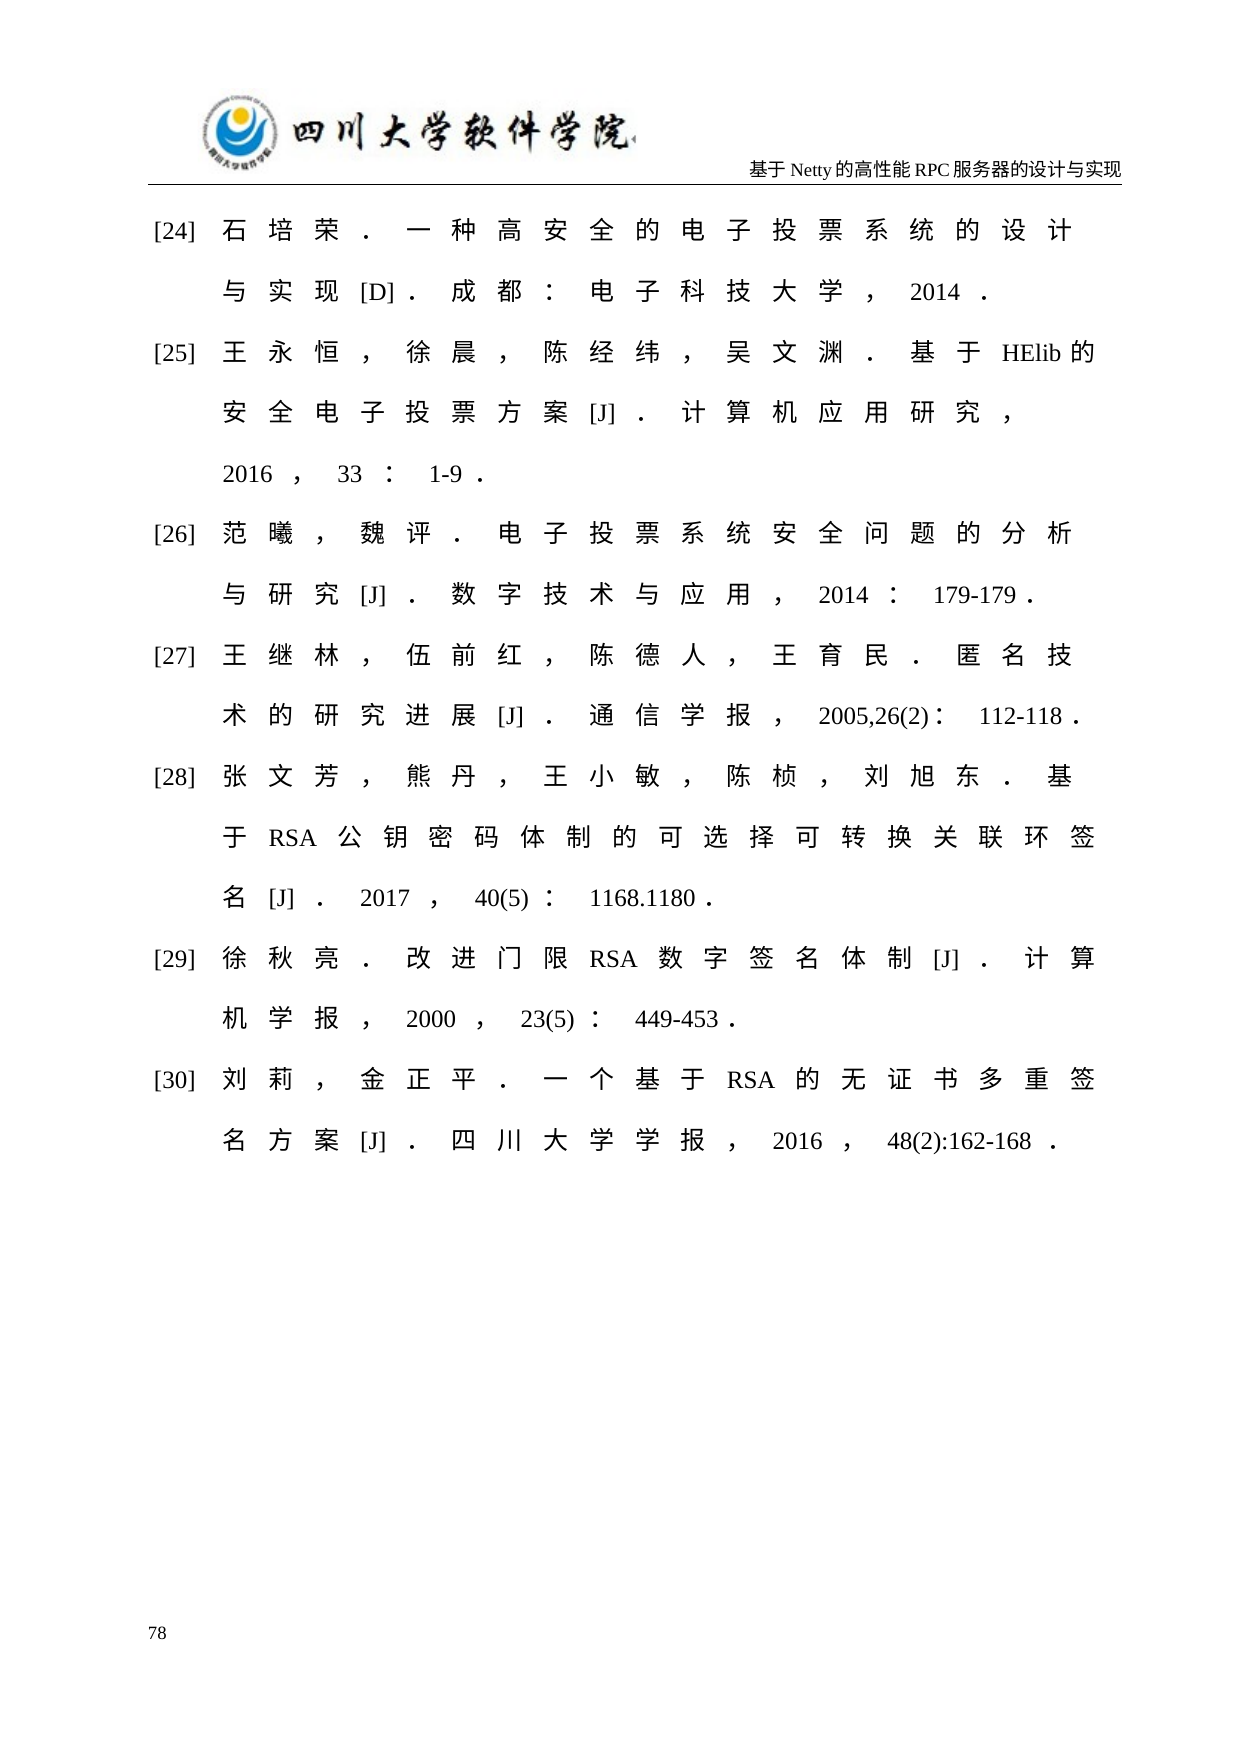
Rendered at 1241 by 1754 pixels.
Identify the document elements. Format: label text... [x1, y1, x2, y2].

picture [197, 88, 639, 177]
text [30] 刘莉，金正平．一个基于RSA的无证书多重签名方案[J]．四川大学学报，2016，48(2):162-168． [154, 1047, 1116, 1168]
text [29] 徐秋亮．改进门限RSA数字签名体制[J]．计算机学报，2000，23(5)：449-453． [154, 926, 1116, 1047]
text [28] 张文芳，熊丹，王小敏，陈桢，刘旭东．基于RSA公钥密码体制的可选择可转换关联环签名[J]．2017，40(5)：1168.1180． [154, 744, 1116, 926]
text [26] 范曦，魏评．电子投票系统安全问题的分析与研究[J]．数字技术与应用，2014：179-179． [154, 502, 1116, 623]
text [24] 石培荣．一种高安全的电子投票系统的设计与实现[D]．成都：电子科技大学，2014． [154, 198, 1116, 320]
text [25] 王永恒，徐晨，陈经纬，吴文渊．基于HElib的安全电子投票方案[J]．计算机应用研究，2016，33：1-9． [154, 320, 1116, 502]
text [27] 王继林，伍前红，陈德人，王育民．匿名技术的研究进展[J]．通信学报，2005,26(2)：112-118． [154, 623, 1116, 744]
